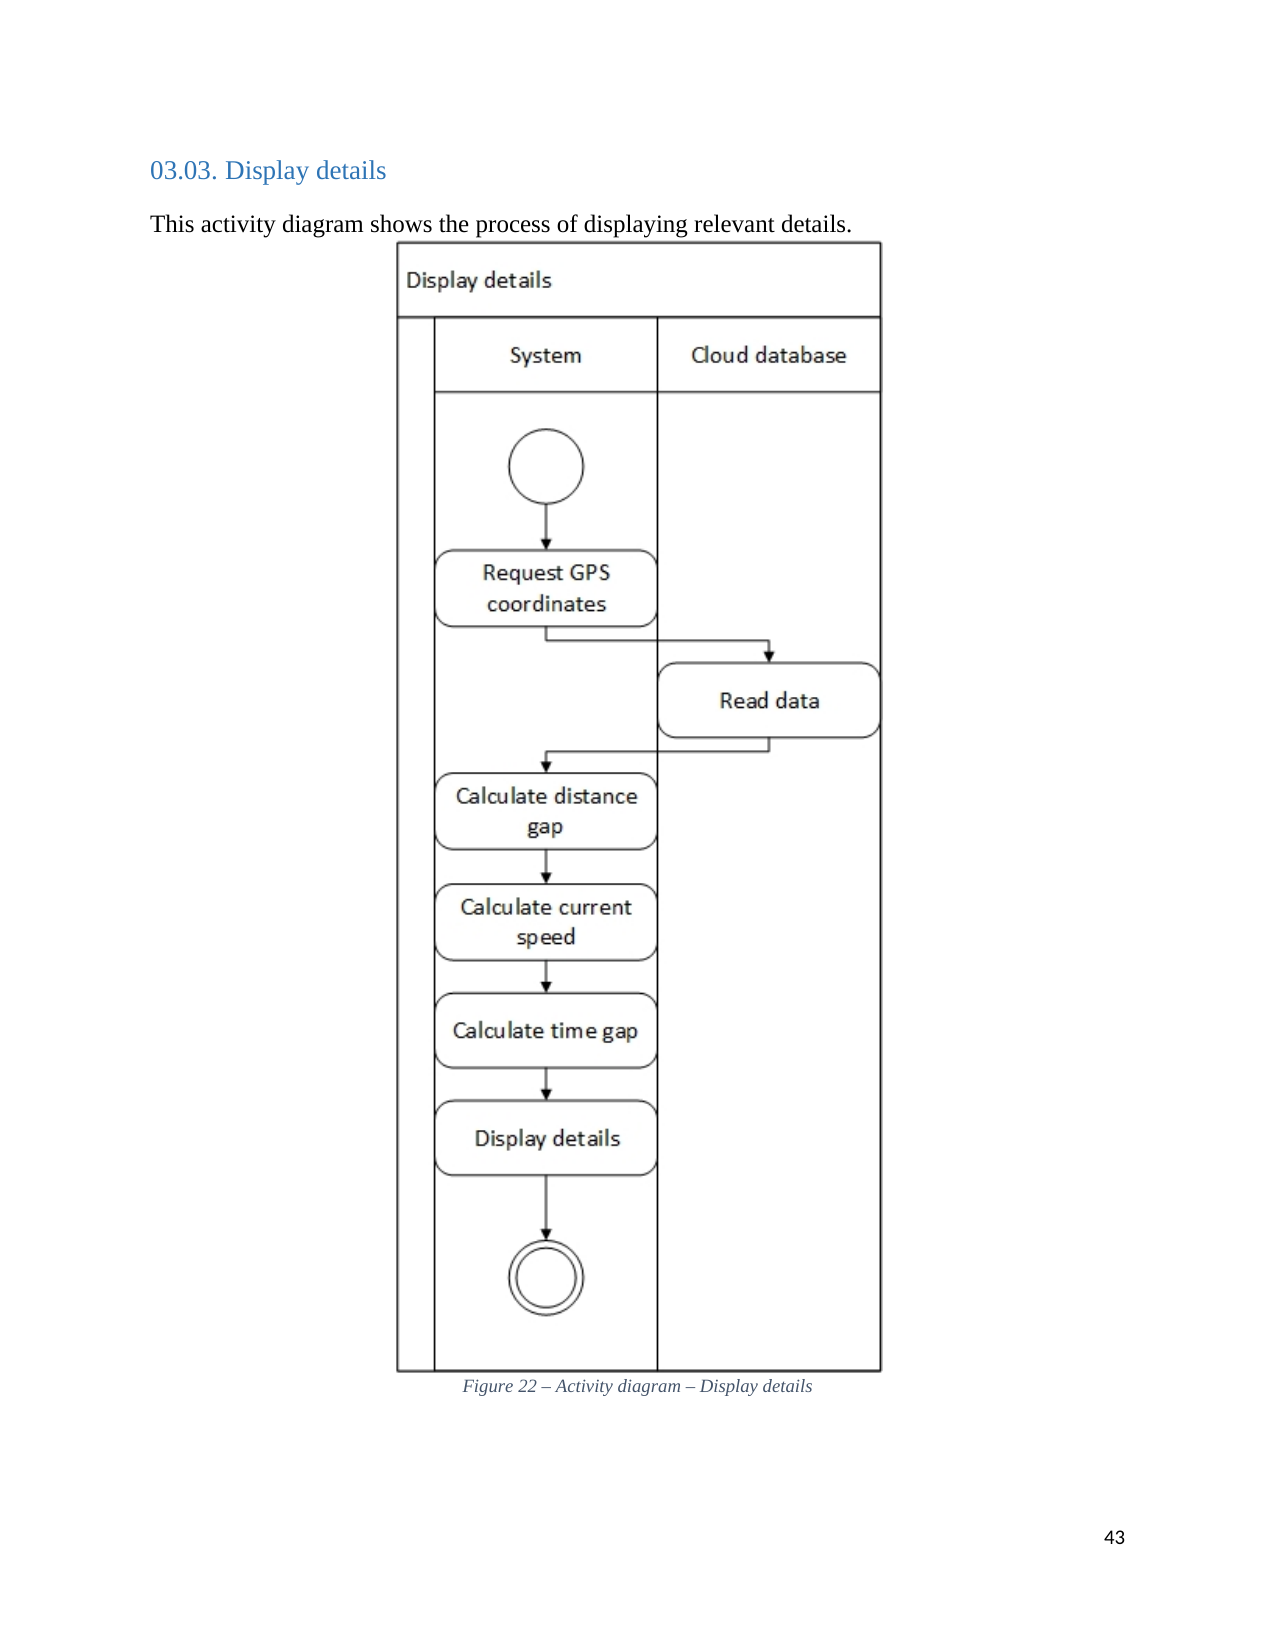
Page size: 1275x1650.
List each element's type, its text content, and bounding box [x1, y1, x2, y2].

picture [392, 238, 883, 1376]
text This activity diagram shows the process of displaying relevant details. [150, 209, 1125, 238]
text Figure 22 – Activity diagram – Display details [150, 1375, 1125, 1397]
subtitle Display details [150, 154, 1125, 185]
